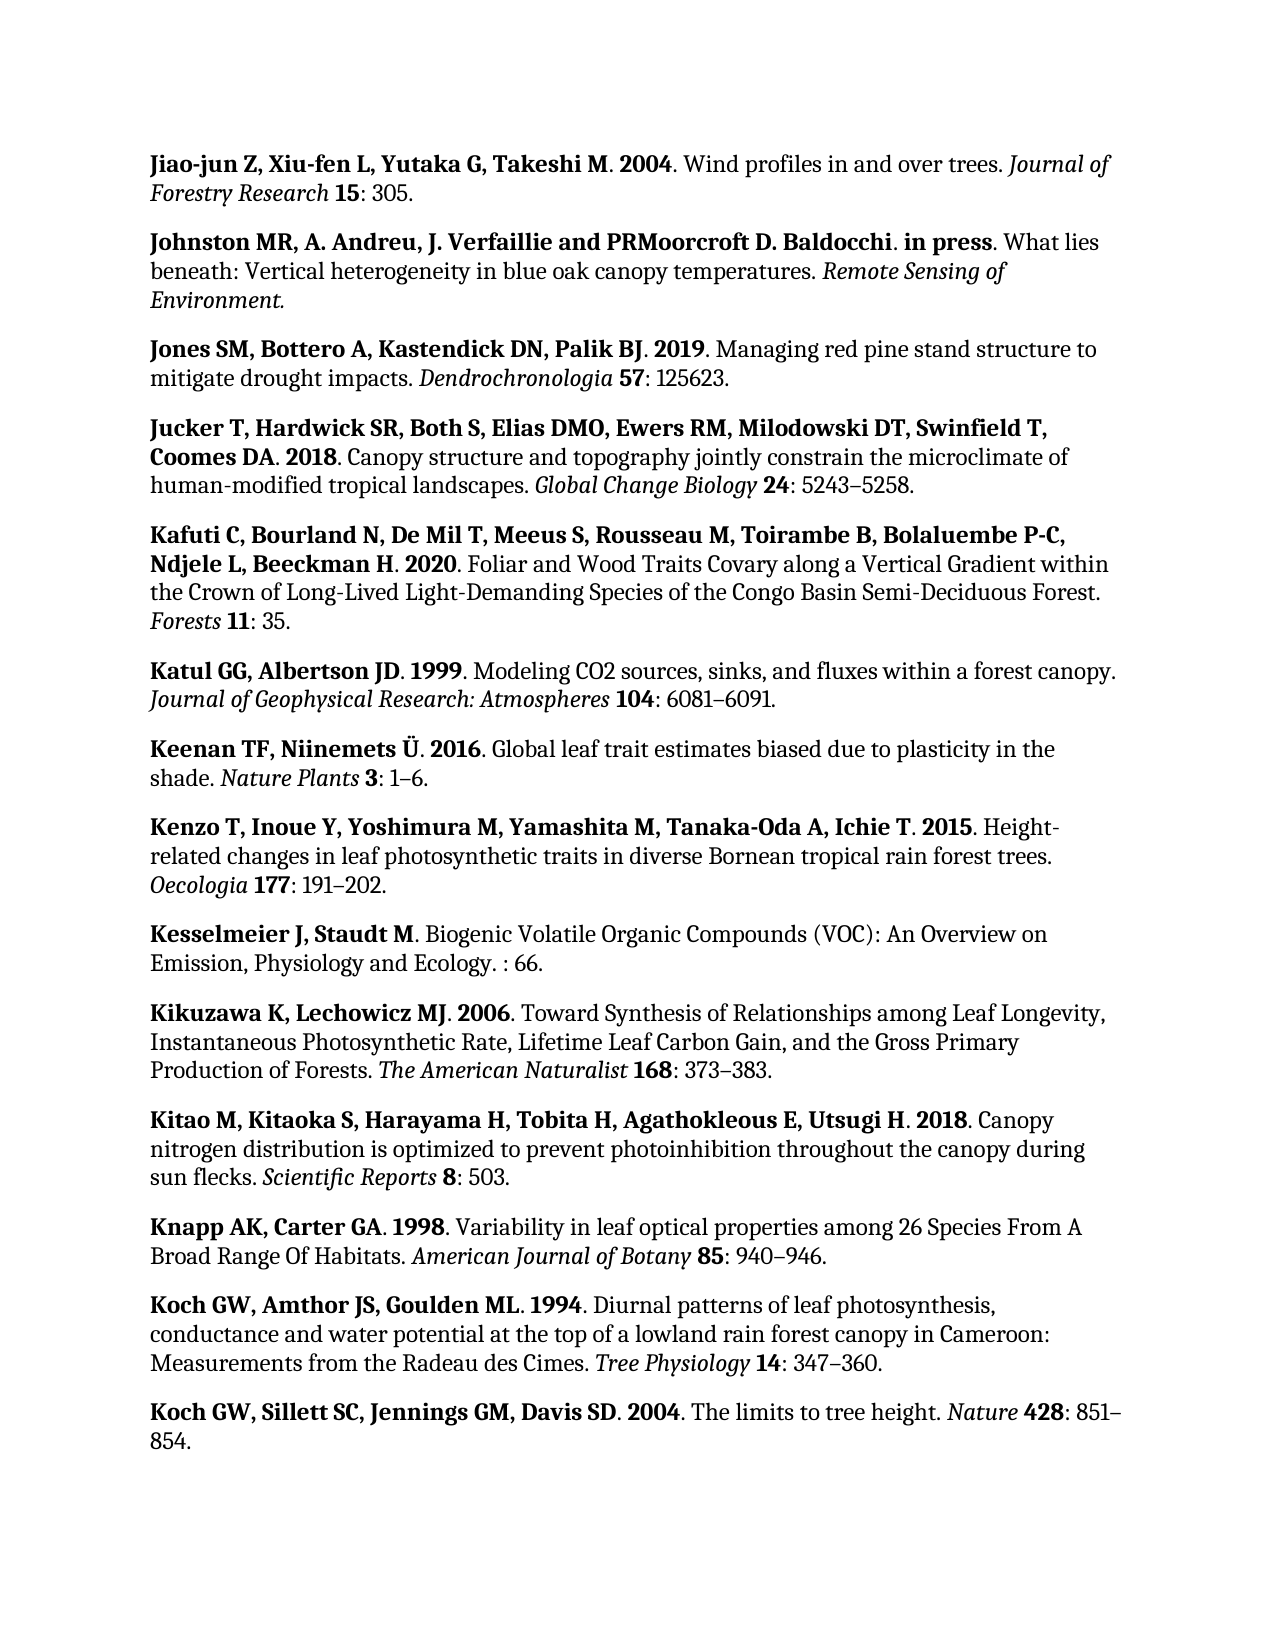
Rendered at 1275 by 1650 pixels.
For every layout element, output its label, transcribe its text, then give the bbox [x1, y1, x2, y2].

text Koch GW, Sillett SC, Jennings GM, Davis SD. 2004. The limits to tree height. Nature 428: 851–854. [150, 1398, 1125, 1456]
text Kafuti C, Bourland N, De Mil T, Meeus S, Rousseau M, Toirambe B, Bolaluembe P-C, Ndjele L, Beeckman H. 2020. Foliar and Wood Traits Covary along a Vertical Gradient within the Crown of Long-Lived Light-Demanding Species of the Congo Basin Semi-Deciduous Forest. Forests 11: 35. [150, 521, 1125, 636]
text Jiao-jun Z, Xiu-fen L, Yutaka G, Takeshi M. 2004. Wind profiles in and over trees. Journal of Forestry Research 15: 305. [150, 150, 1125, 207]
text Katul GG, Albertson JD. 1999. Modeling CO2 sources, sinks, and fluxes within a forest canopy. Journal of Geophysical Research: Atmospheres 104: 6081–6091. [150, 657, 1125, 714]
text Knapp AK, Carter GA. 1998. Variability in leaf optical properties among 26 Species From A Broad Range Of Habitats. American Journal of Botany 85: 940–946. [150, 1213, 1125, 1270]
text Koch GW, Amthor JS, Goulden ML. 1994. Diurnal patterns of leaf photosynthesis, conductance and water potential at the top of a lowland rain forest canopy in Cameroon: Measurements from the Radeau des Cimes. Tree Physiology 14: 347–360. [150, 1291, 1125, 1377]
text Jones SM, Bottero A, Kastendick DN, Palik BJ. 2019. Managing red pine stand structure to mitigate drought impacts. Dendrochronologia 57: 125623. [150, 335, 1125, 393]
text Keenan TF, Niinemets Ü. 2016. Global leaf trait estimates biased due to plasticity in the shade. Nature Plants 3: 1–6. [150, 735, 1125, 792]
text Kenzo T, Inoue Y, Yoshimura M, Yamashita M, Tanaka-Oda A, Ichie T. 2015. Height-related changes in leaf photosynthetic traits in diverse Bornean tropical rain forest trees. Oecologia 177: 191–202. [150, 813, 1125, 899]
text Johnston MR, A. Andreu, J. Verfaillie and PRMoorcroft D. Baldocchi. in press. What lies beneath: Vertical heterogeneity in blue oak canopy temperatures. Remote Sensing of Environment. [150, 228, 1125, 314]
text Kikuzawa K, Lechowicz MJ. 2006. Toward Synthesis of Relationships among Leaf Longevity, Instantaneous Photosynthetic Rate, Lifetime Leaf Carbon Gain, and the Gross Primary Production of Forests. The American Naturalist 168: 373–383. [150, 999, 1125, 1085]
text Kesselmeier J, Staudt M. Biogenic Volatile Organic Compounds (VOC): An Overview on Emission, Physiology and Ecology. : 66. [150, 920, 1125, 978]
text Jucker T, Hardwick SR, Both S, Elias DMO, Ewers RM, Milodowski DT, Swinfield T, Coomes DA. 2018. Canopy structure and topography jointly constrain the microclimate of human-modified tropical landscapes. Global Change Biology 24: 5243–5258. [150, 414, 1125, 500]
text Kitao M, Kitaoka S, Harayama H, Tobita H, Agathokleous E, Utsugi H. 2018. Canopy nitrogen distribution is optimized to prevent photoinhibition throughout the canopy during sun flecks. Scientific Reports 8: 503. [150, 1106, 1125, 1192]
